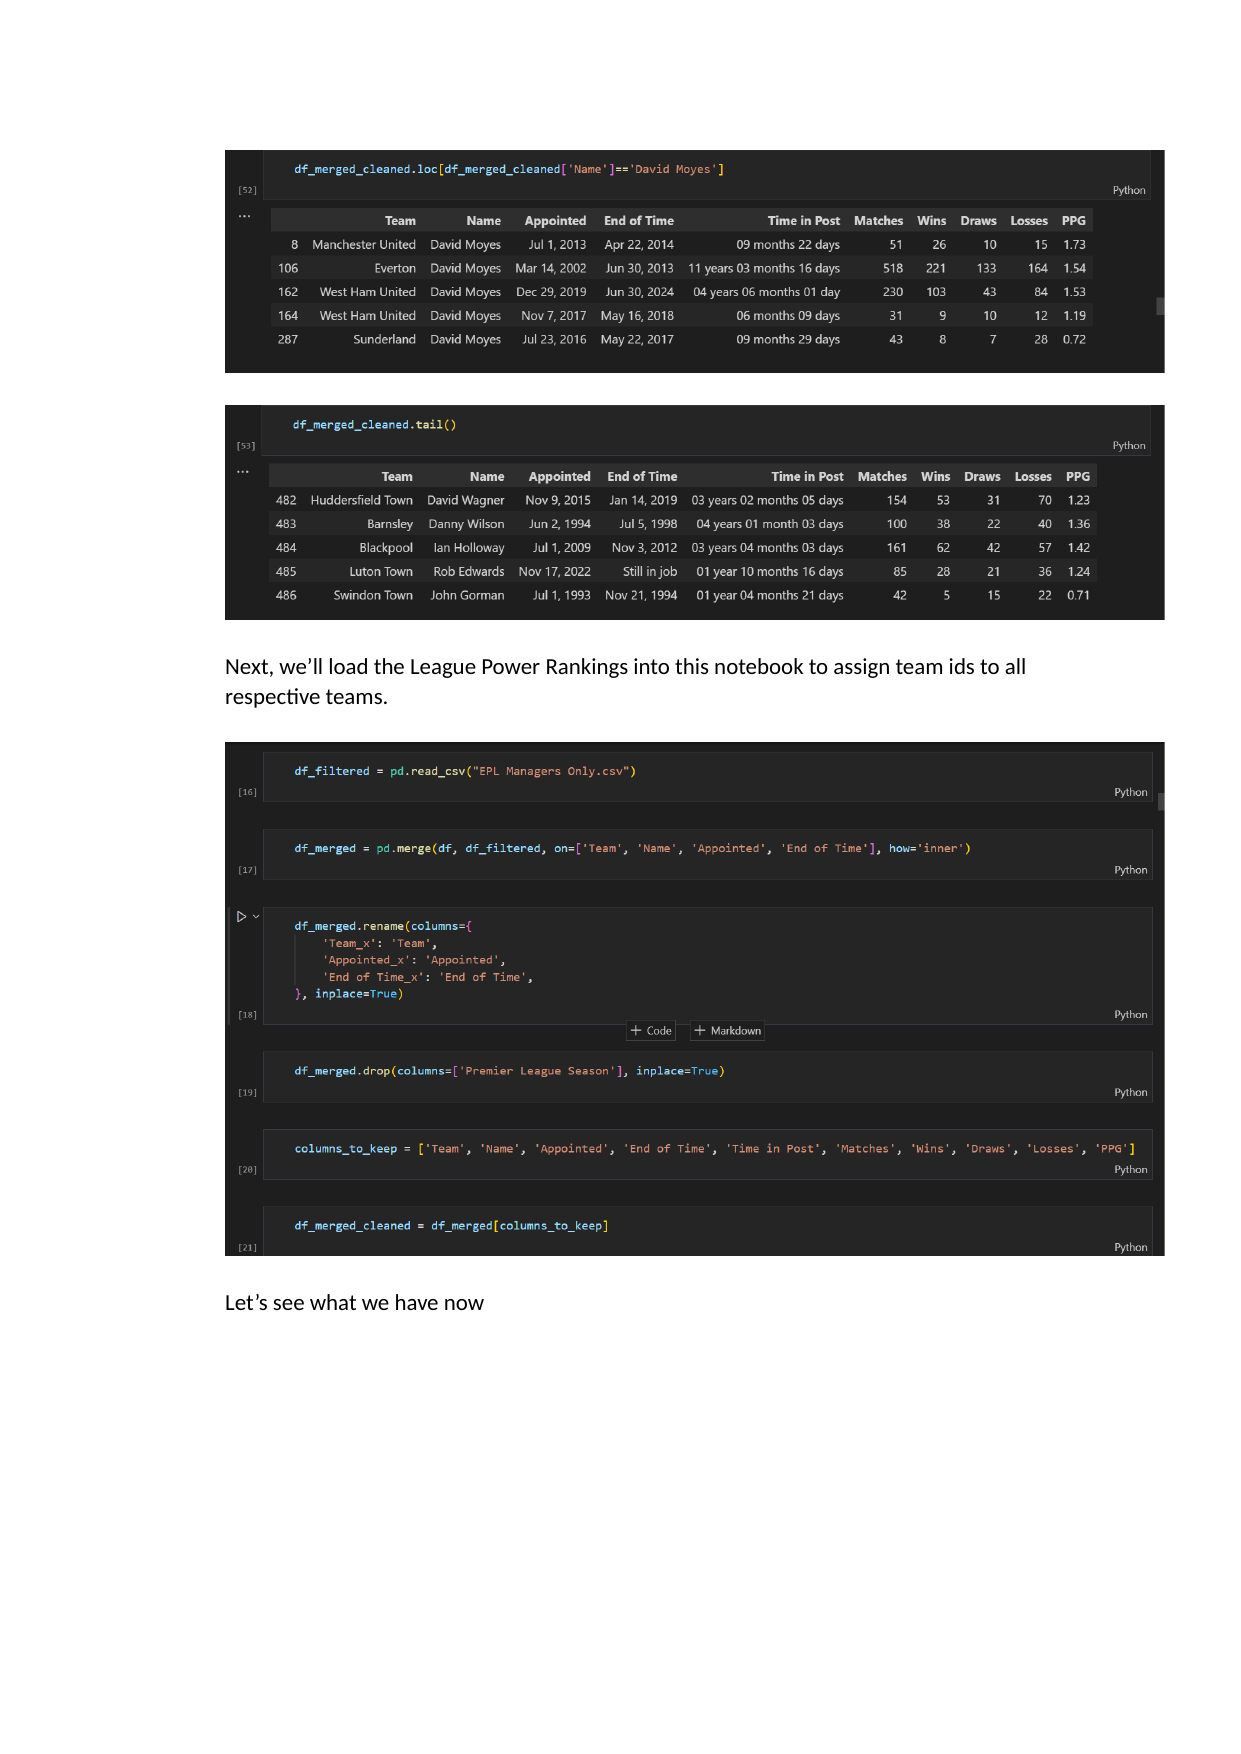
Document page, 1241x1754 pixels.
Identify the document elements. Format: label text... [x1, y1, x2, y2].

picture [225, 742, 1165, 1256]
list Next, we’ll load the League Power Rankings into this notebook to assign team ids to all respective teams. [225, 652, 1090, 711]
picture [225, 150, 1165, 373]
list Let’s see what we have now [225, 1288, 1090, 1316]
picture [225, 405, 1165, 620]
